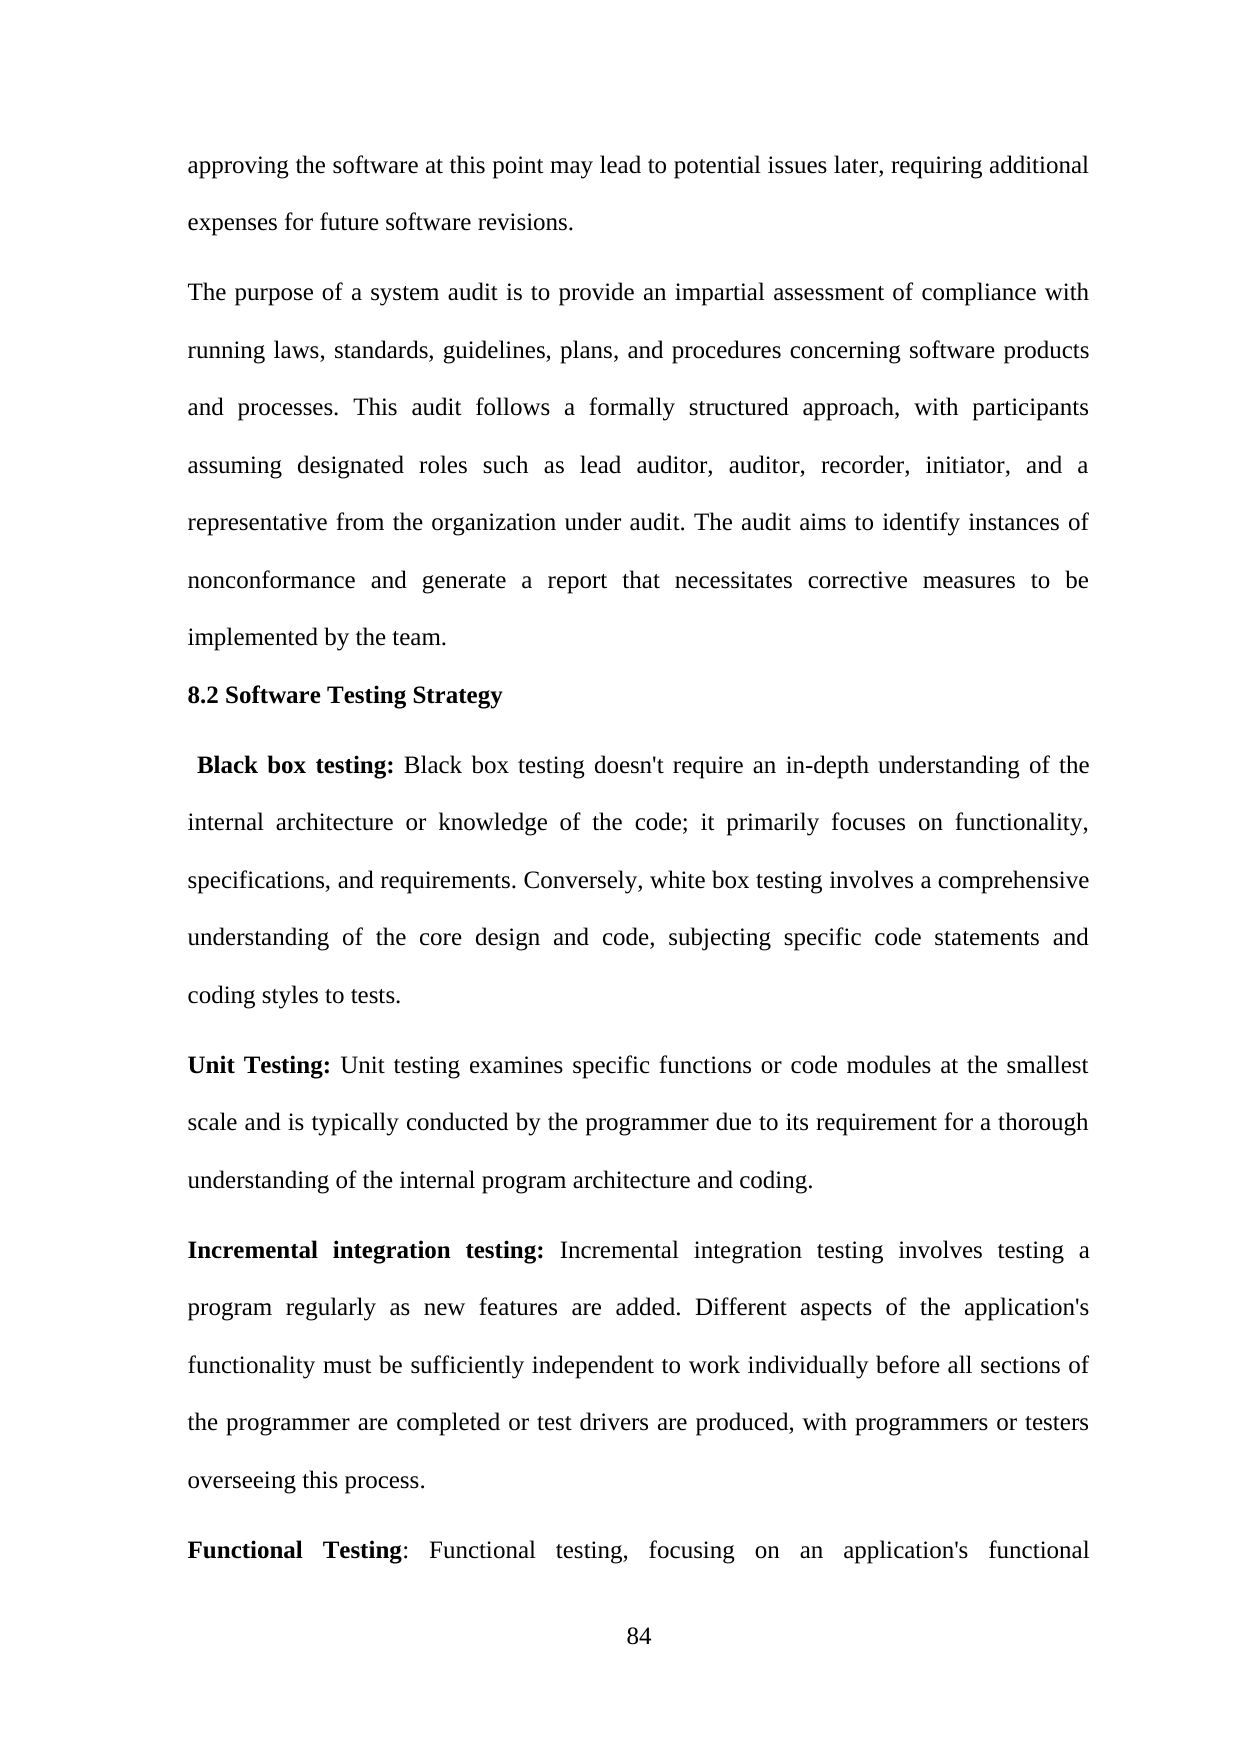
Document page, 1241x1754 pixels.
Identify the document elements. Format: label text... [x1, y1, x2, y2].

text Unit Testing: Unit testing examines specific functions or code modules at the smallest scale and is typically conducted by the programmer due to its requirement for a thorough understanding of the internal program architecture and coding. [187, 1050, 1090, 1194]
text Black box testing: Black box testing doesn't require an in-depth understanding of the internal architecture or knowledge of the code; it primarily focuses on functionality, specifications, and requirements. Conversely, white box testing involves a comprehensive understanding of the core design and code, subjecting specific code statements and coding styles to tests. [187, 750, 1090, 1009]
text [187, 150, 1090, 236]
text Incremental integration testing: Incremental integration testing involves testing a program regularly as new features are added. Different aspects of the application's functionality must be sufficiently independent to work individually before all sections of the programmer are completed or test drivers are produced, with programmers or testers overseeing this process. [187, 1235, 1090, 1494]
subtitle 8.2 Software Testing Strategy [187, 680, 1090, 709]
text The purpose of a system audit is to provide an impartial assessment of compliance with running laws, standards, guidelines, plans, and procedures concerning software products and processes. This audit follows a formally structured approach, with participants assuming designated roles such as lead auditor, auditor, recorder, initiator, and a representative from the organization under audit. The audit aims to identify instances of nonconformance and generate a report that necessitates corrective measures to be implemented by the team. [187, 277, 1090, 651]
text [187, 1535, 1090, 1564]
